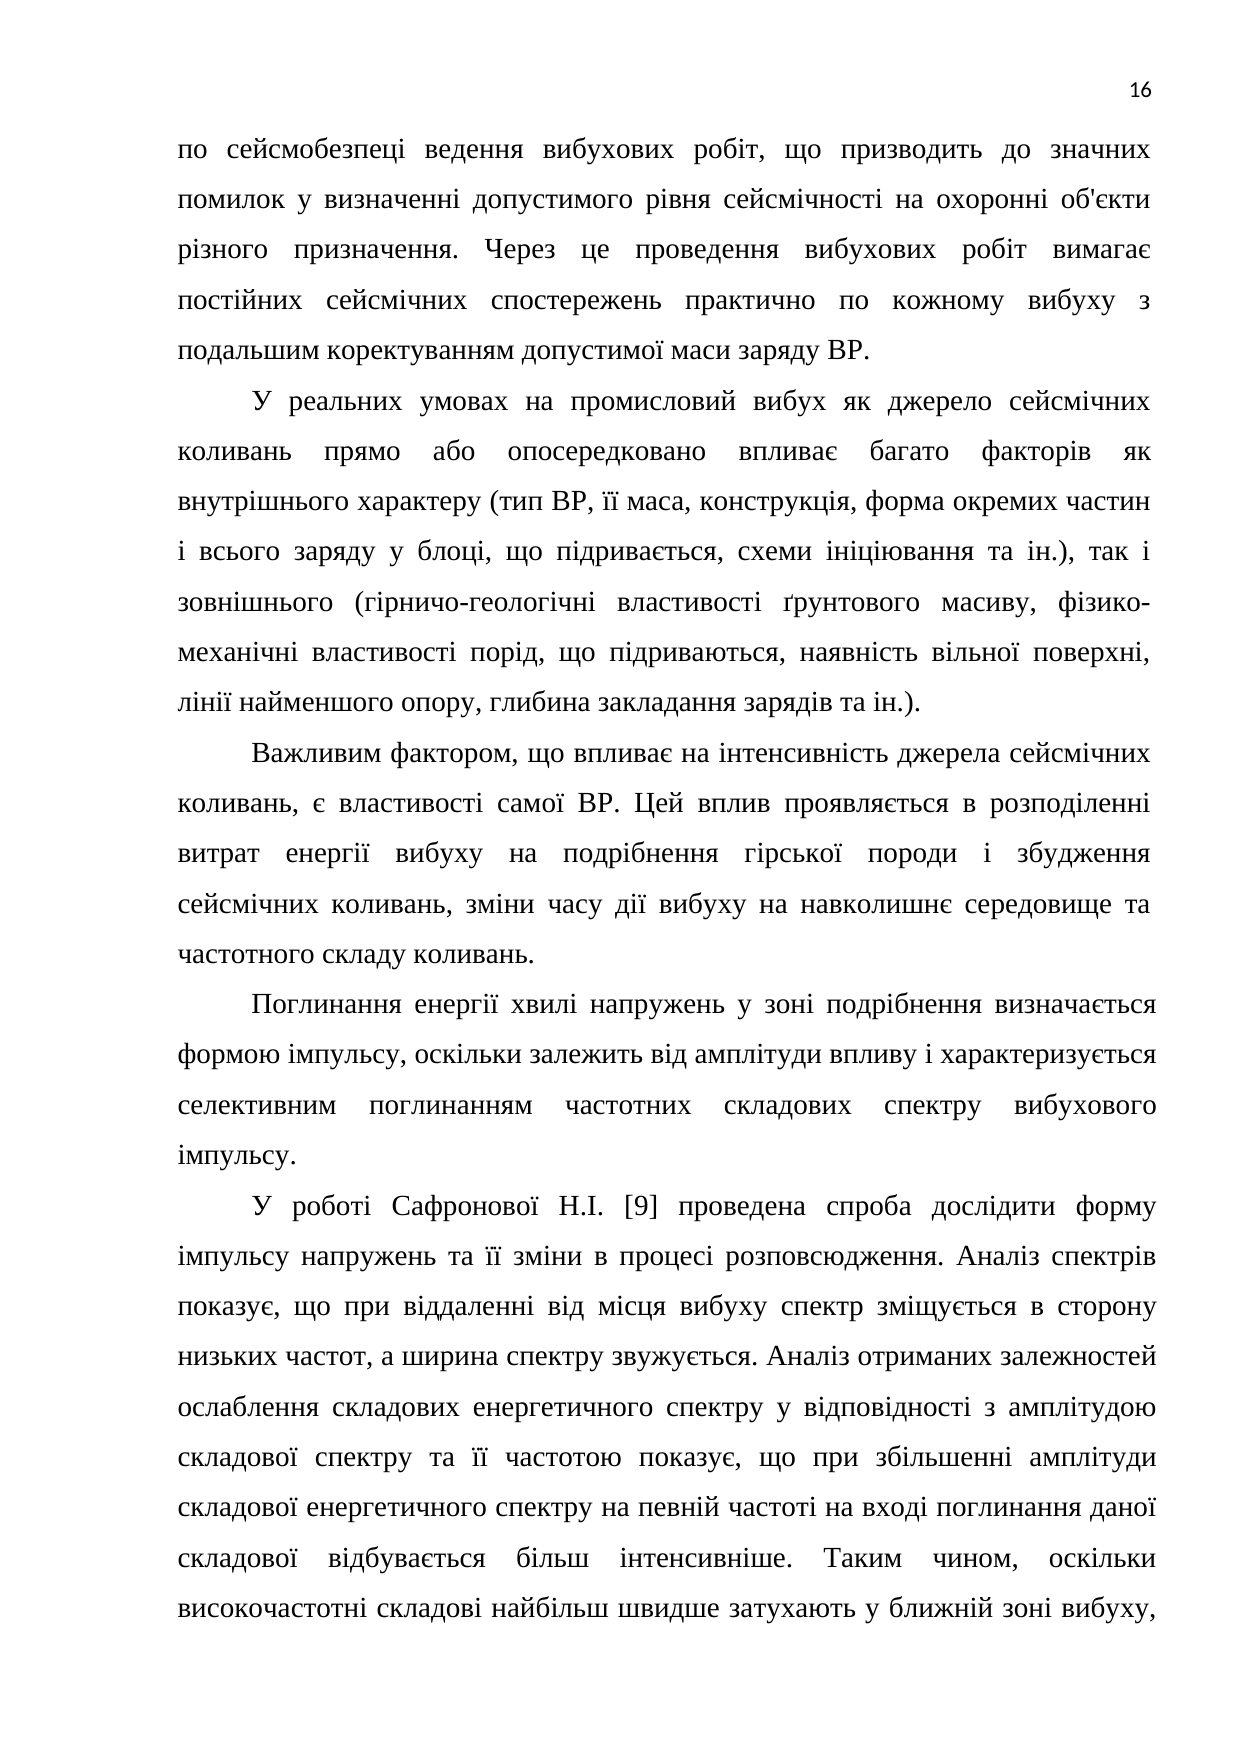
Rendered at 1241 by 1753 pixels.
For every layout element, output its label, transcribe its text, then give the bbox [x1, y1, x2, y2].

text У реальних умовах на промисловий вибух як джерело сейсмічних коливань прямо або опосередковано впливає багато факторів як внутрішнього характеру (тип ВР, її маса, конструкція, форма окремих частин і всього заряду у блоці, що підривається, схеми ініціювання та ін.), так і зовнішнього (гірничо-геологічні властивості ґрунтового масиву, фізико-механічні властивості порід, що підриваються, наявність вільної поверхні, лінії найменшого опору, глибина закладання зарядів та ін.). [177, 383, 1152, 718]
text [177, 1188, 1157, 1624]
text Важливим фактором, що впливає на інтенсивність джерела сейсмічних коливань, є властивості самої ВР. Цей вплив проявляється в розподіленні витрат енергії вибуху на подрібнення гірської породи і збудження сейсмічних коливань, зміни часу дії вибуху на навколишнє середовище та частотного складу коливань. [177, 735, 1152, 969]
text Поглинання енергії хвилі напружень у зоні подрібнення визначається формою імпульсу, оскільки залежить від амплітуди впливу і характеризується селективним поглинанням частотних складових спектру вибухового імпульсу. [177, 986, 1157, 1171]
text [177, 131, 1152, 366]
